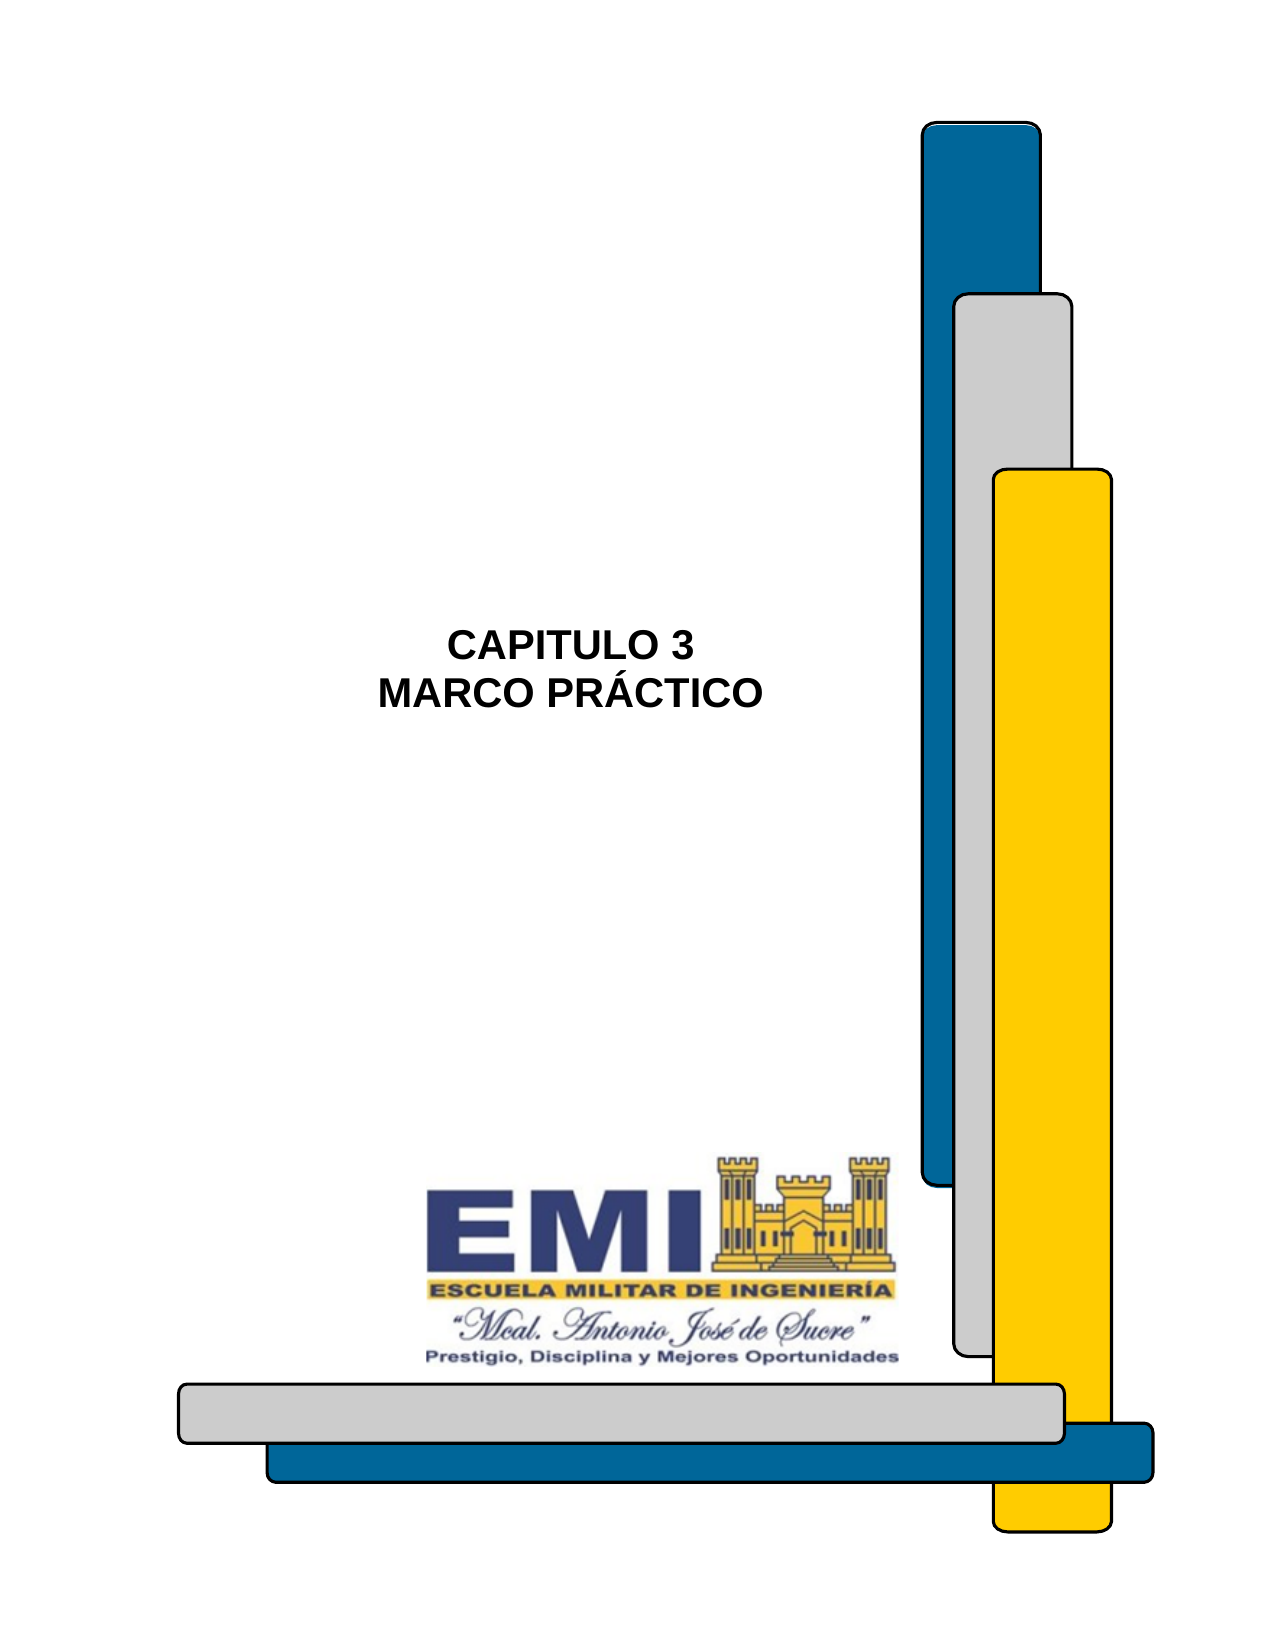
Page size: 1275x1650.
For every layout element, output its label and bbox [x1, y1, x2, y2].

picture [426, 1152, 899, 1367]
